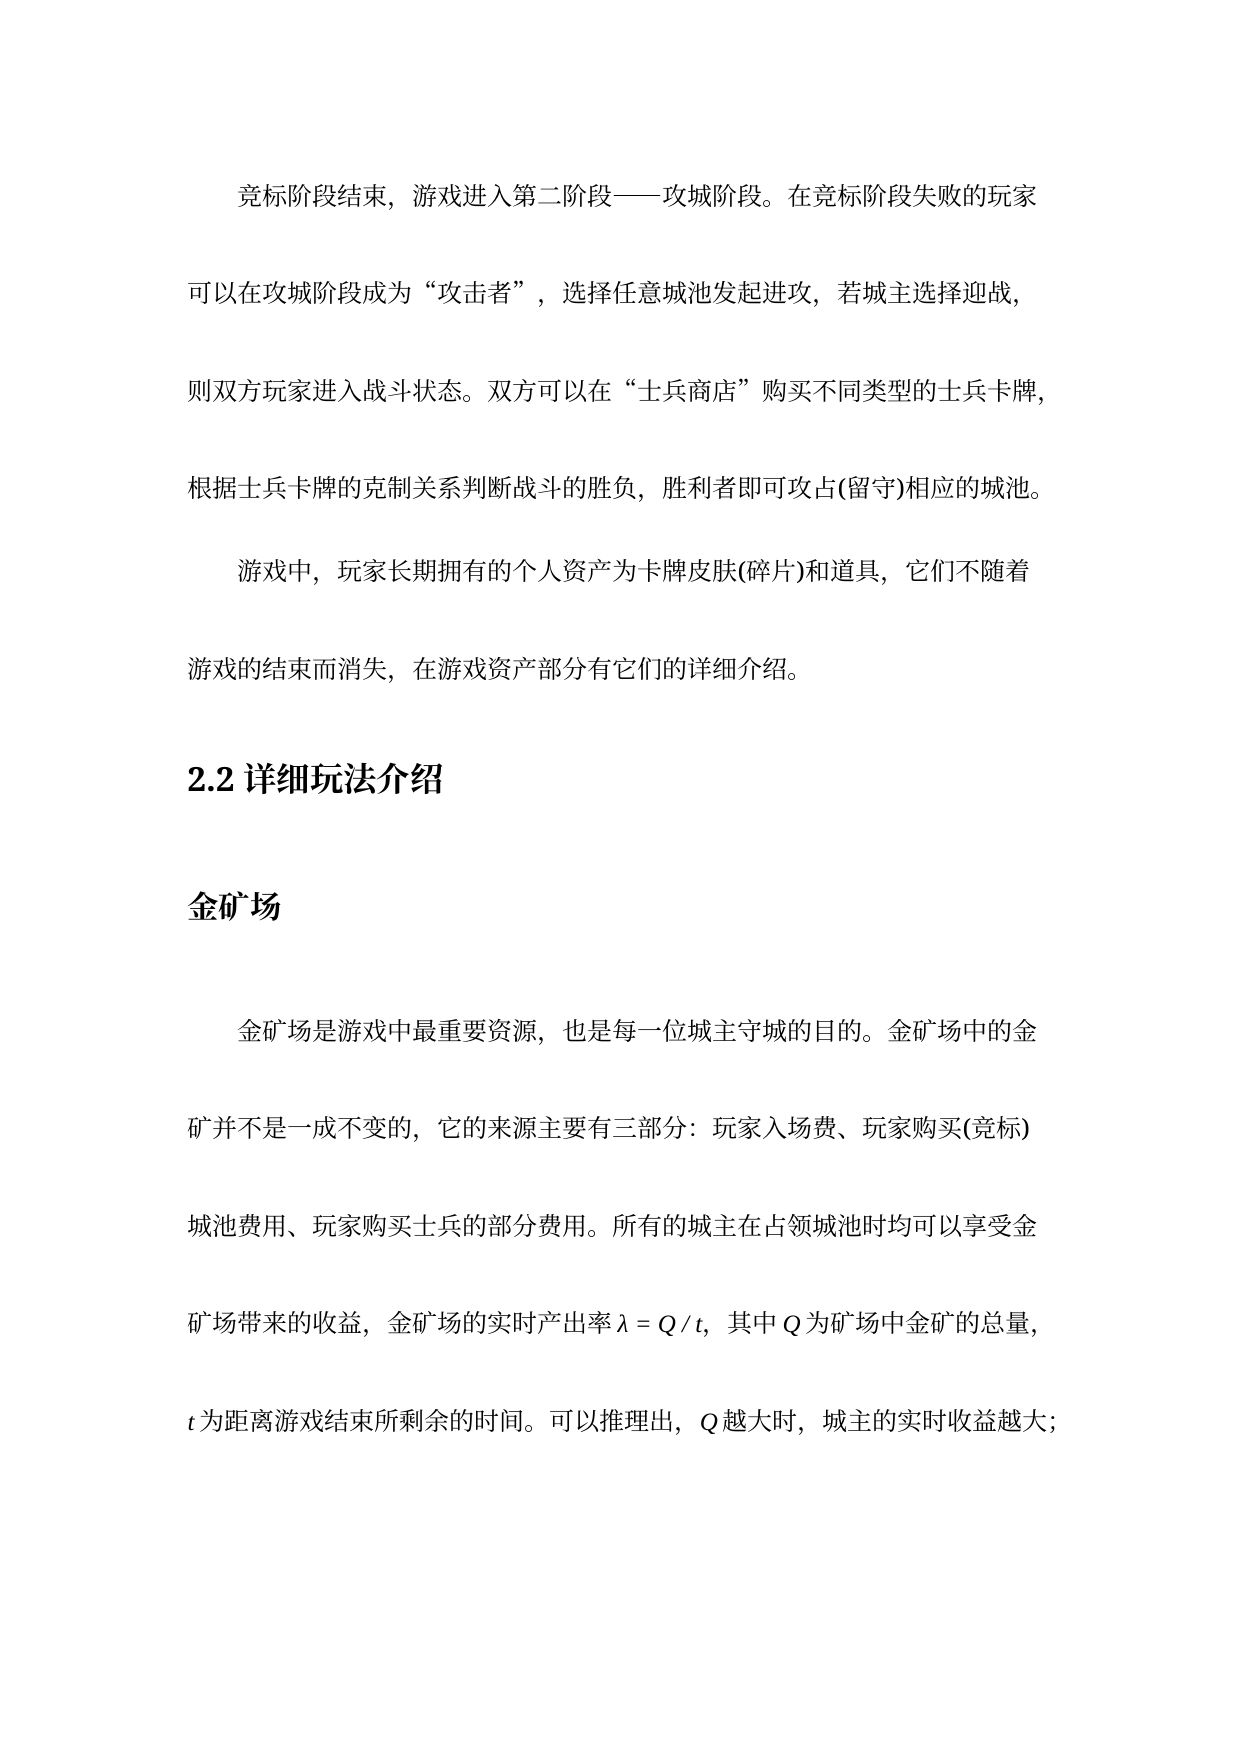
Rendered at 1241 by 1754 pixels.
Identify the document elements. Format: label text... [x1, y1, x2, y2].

subtitle 金矿场 [187, 872, 1053, 937]
text 竞标阶段结束，游戏进入第二阶段——攻城阶段。在竞标阶段失败的玩家可以在攻城阶段成为“攻击者”，选择任意城池发起进攻，若城主选择迎战，则双方玩家进入战斗状态。双方可以在“士兵商店”购买不同类型的士兵卡牌，根据士兵卡牌的克制关系判断战斗的胜负，胜利者即可攻占(留守)相应的城池。 [187, 162, 1053, 519]
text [187, 997, 1053, 1452]
subtitle 2.2 详细玩法介绍 [187, 745, 1053, 810]
text 游戏中，玩家长期拥有的个人资产为卡牌皮肤(碎片)和道具，它们不随着游戏的结束而消失，在游戏资产部分有它们的详细介绍。 [187, 537, 1053, 700]
